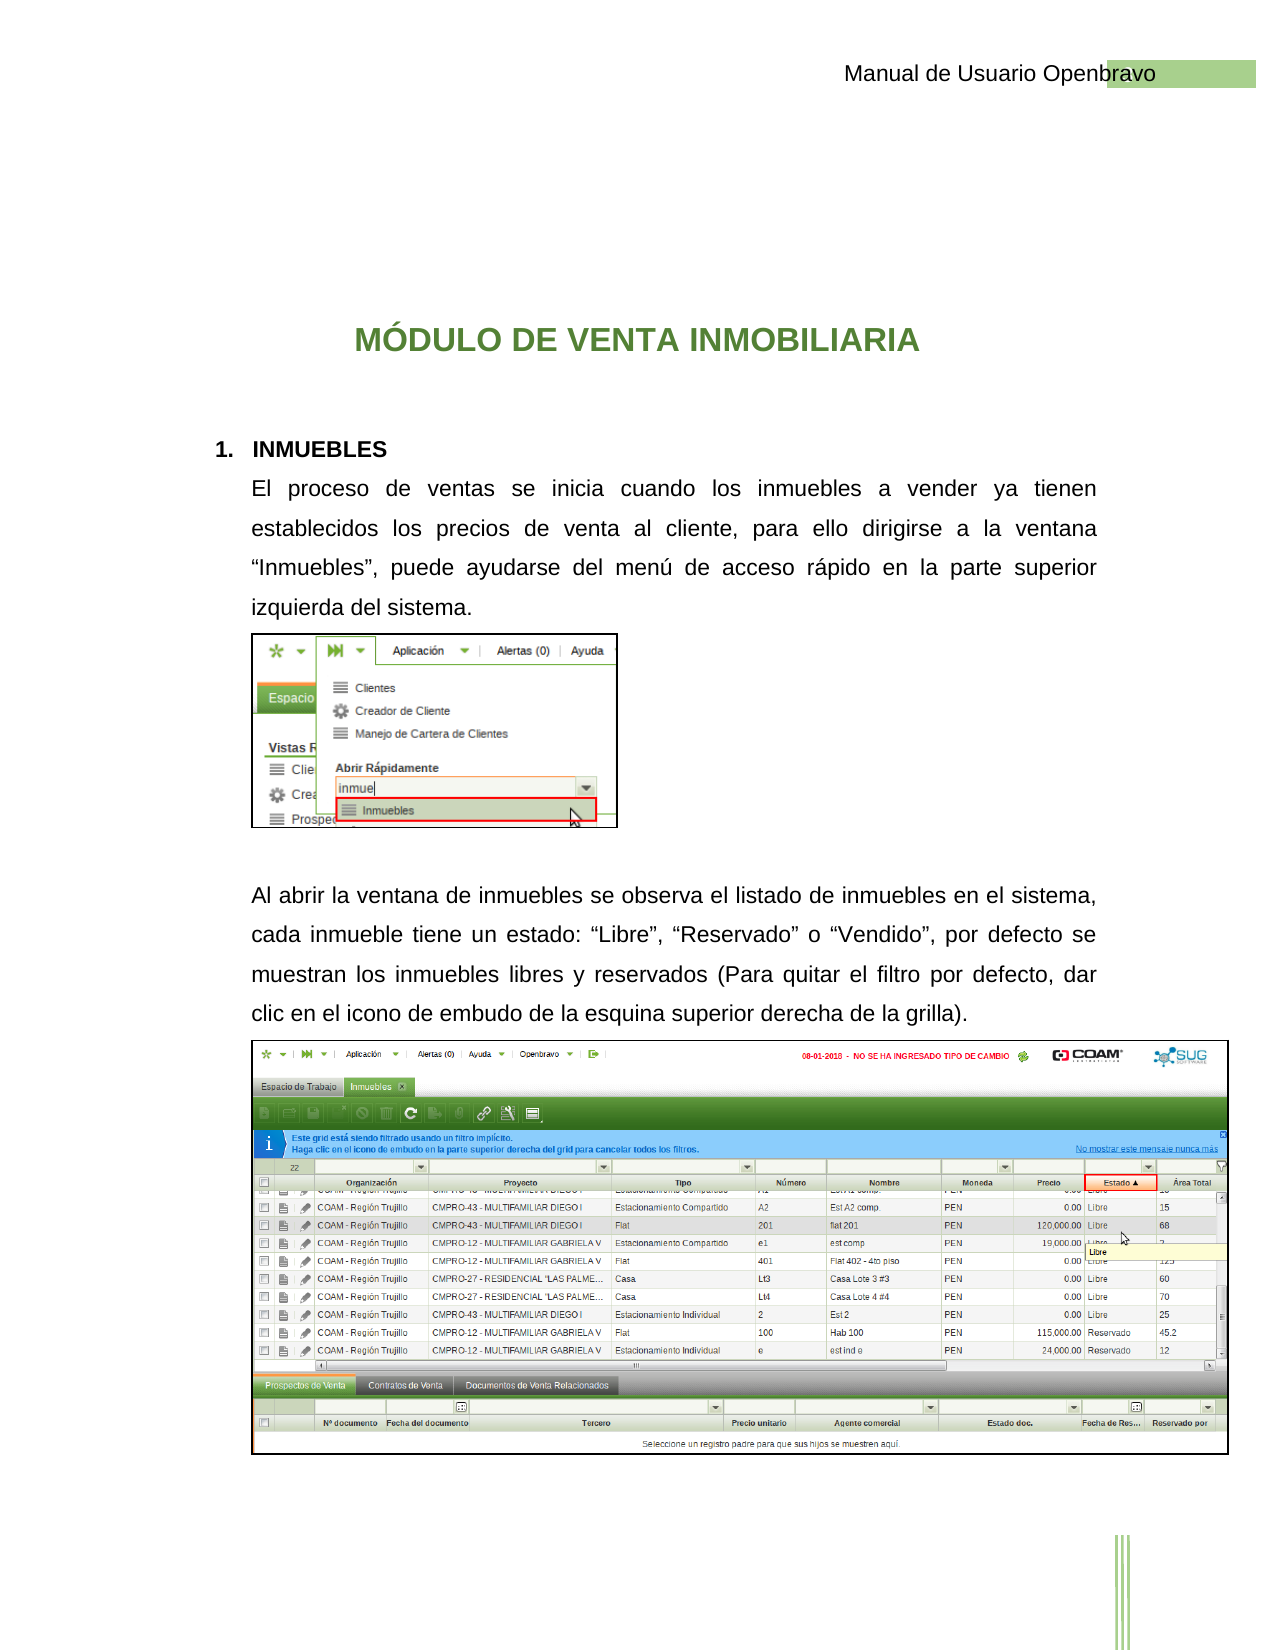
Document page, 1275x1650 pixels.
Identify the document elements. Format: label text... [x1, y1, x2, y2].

picture [253, 1041, 1227, 1453]
picture [253, 635, 616, 827]
text MÓDULO DE VENTA INMOBILIARIA [177, 320, 1098, 359]
list INMUEBLES [215, 436, 1098, 462]
text Al abrir la ventana de inmuebles se observa el listado de inmuebles en el sistema, cada inmueble tiene un estado: “Libre”, “Reservado” o “Vendido”, por defecto se muestran los inmuebles libres y reservados (Para quitar el filtro por defecto, dar clic en el icono de embudo de la esquina superior derecha de la grilla). [251, 882, 1098, 1026]
text El proceso de ventas se inicia cuando los inmuebles a vender ya tienen establecidos los precios de venta al cliente, para ello dirigirse a la ventana “Inmuebles”, puede ayudarse del menú de acceso rápido en la parte superior izquierda del sistema. [251, 475, 1098, 620]
